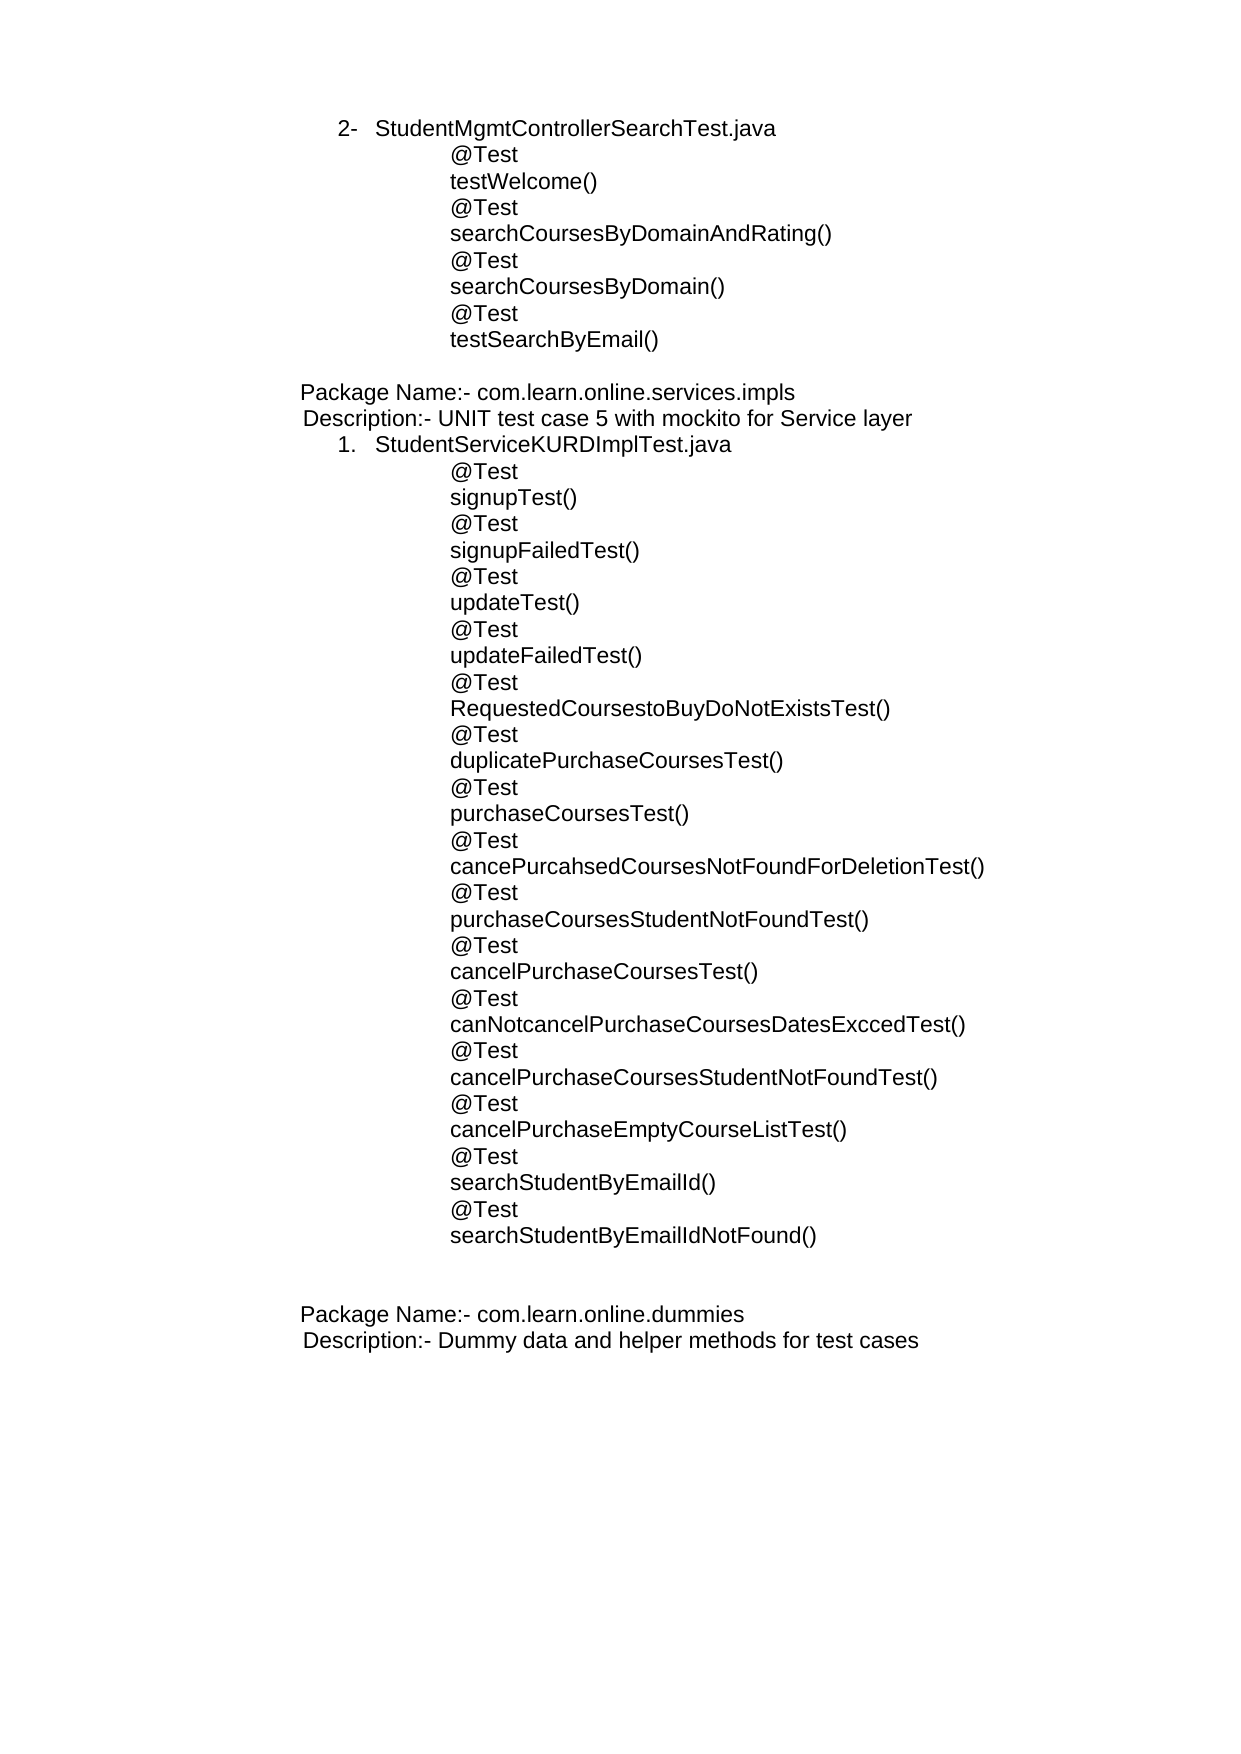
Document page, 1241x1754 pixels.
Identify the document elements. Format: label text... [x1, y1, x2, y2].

list purchaseCoursesStudentNotFoundTest() [450, 906, 1079, 932]
list @Test [450, 458, 1079, 484]
list testSearchByEmail() [375, 326, 1079, 352]
text Package Name:- com.learn.online.services.impls [150, 378, 1079, 405]
list cancelPurchaseEmptyCourseListTest() [450, 1116, 1079, 1143]
list @Test [450, 1090, 1079, 1116]
list @Test [450, 721, 1079, 747]
list @Test [375, 299, 1079, 326]
list @Test [450, 774, 1079, 800]
list @Test [450, 616, 1079, 642]
list searchStudentByEmailIdNotFound() [450, 1222, 1079, 1248]
list @Test [450, 1196, 1079, 1222]
list RequestedCoursestoBuyDoNotExistsTest() [450, 695, 1079, 721]
list updateFailedTest() [450, 642, 1079, 668]
text Description:- Dummy data and helper methods for test cases [150, 1327, 1079, 1354]
list @Test [450, 563, 1079, 589]
list @Test [450, 985, 1079, 1011]
list searchCoursesByDomain() [375, 273, 1079, 299]
list signupFailedTest() [450, 537, 1079, 563]
text @Test [337, 194, 1079, 220]
list cancePurcahsedCoursesNotFoundForDeletionTest() [450, 853, 1079, 879]
text Package Name:- com.learn.online.dummies [225, 1301, 1079, 1327]
list StudentMgmtControllerSearchTest.java @Test [337, 115, 1079, 168]
list searchStudentByEmailId() [450, 1169, 1079, 1196]
list @Test [375, 247, 1079, 273]
list duplicatePurchaseCoursesTest() [450, 747, 1079, 774]
list @Test [450, 827, 1079, 853]
list updateTest() [450, 589, 1079, 616]
list purchaseCoursesTest() [450, 800, 1079, 827]
list @Test [450, 932, 1079, 958]
list StudentServiceKURDImplTest.java [337, 431, 1079, 458]
list @Test [450, 1143, 1079, 1169]
list @Test [450, 1037, 1079, 1064]
list cancelPurchaseCoursesTest() [450, 958, 1079, 985]
list signupTest() [450, 484, 1079, 510]
list @Test [450, 510, 1079, 537]
list canNotcancelPurchaseCoursesDatesExccedTest() [450, 1011, 1079, 1037]
list cancelPurchaseCoursesStudentNotFoundTest() [450, 1064, 1079, 1090]
list searchCoursesByDomainAndRating() [375, 220, 1079, 247]
list @Test [450, 879, 1079, 906]
text Description:- UNIT test case 5 with mockito for Service layer [150, 405, 1079, 431]
list testWelcome() [375, 168, 1079, 194]
list @Test [450, 668, 1079, 695]
